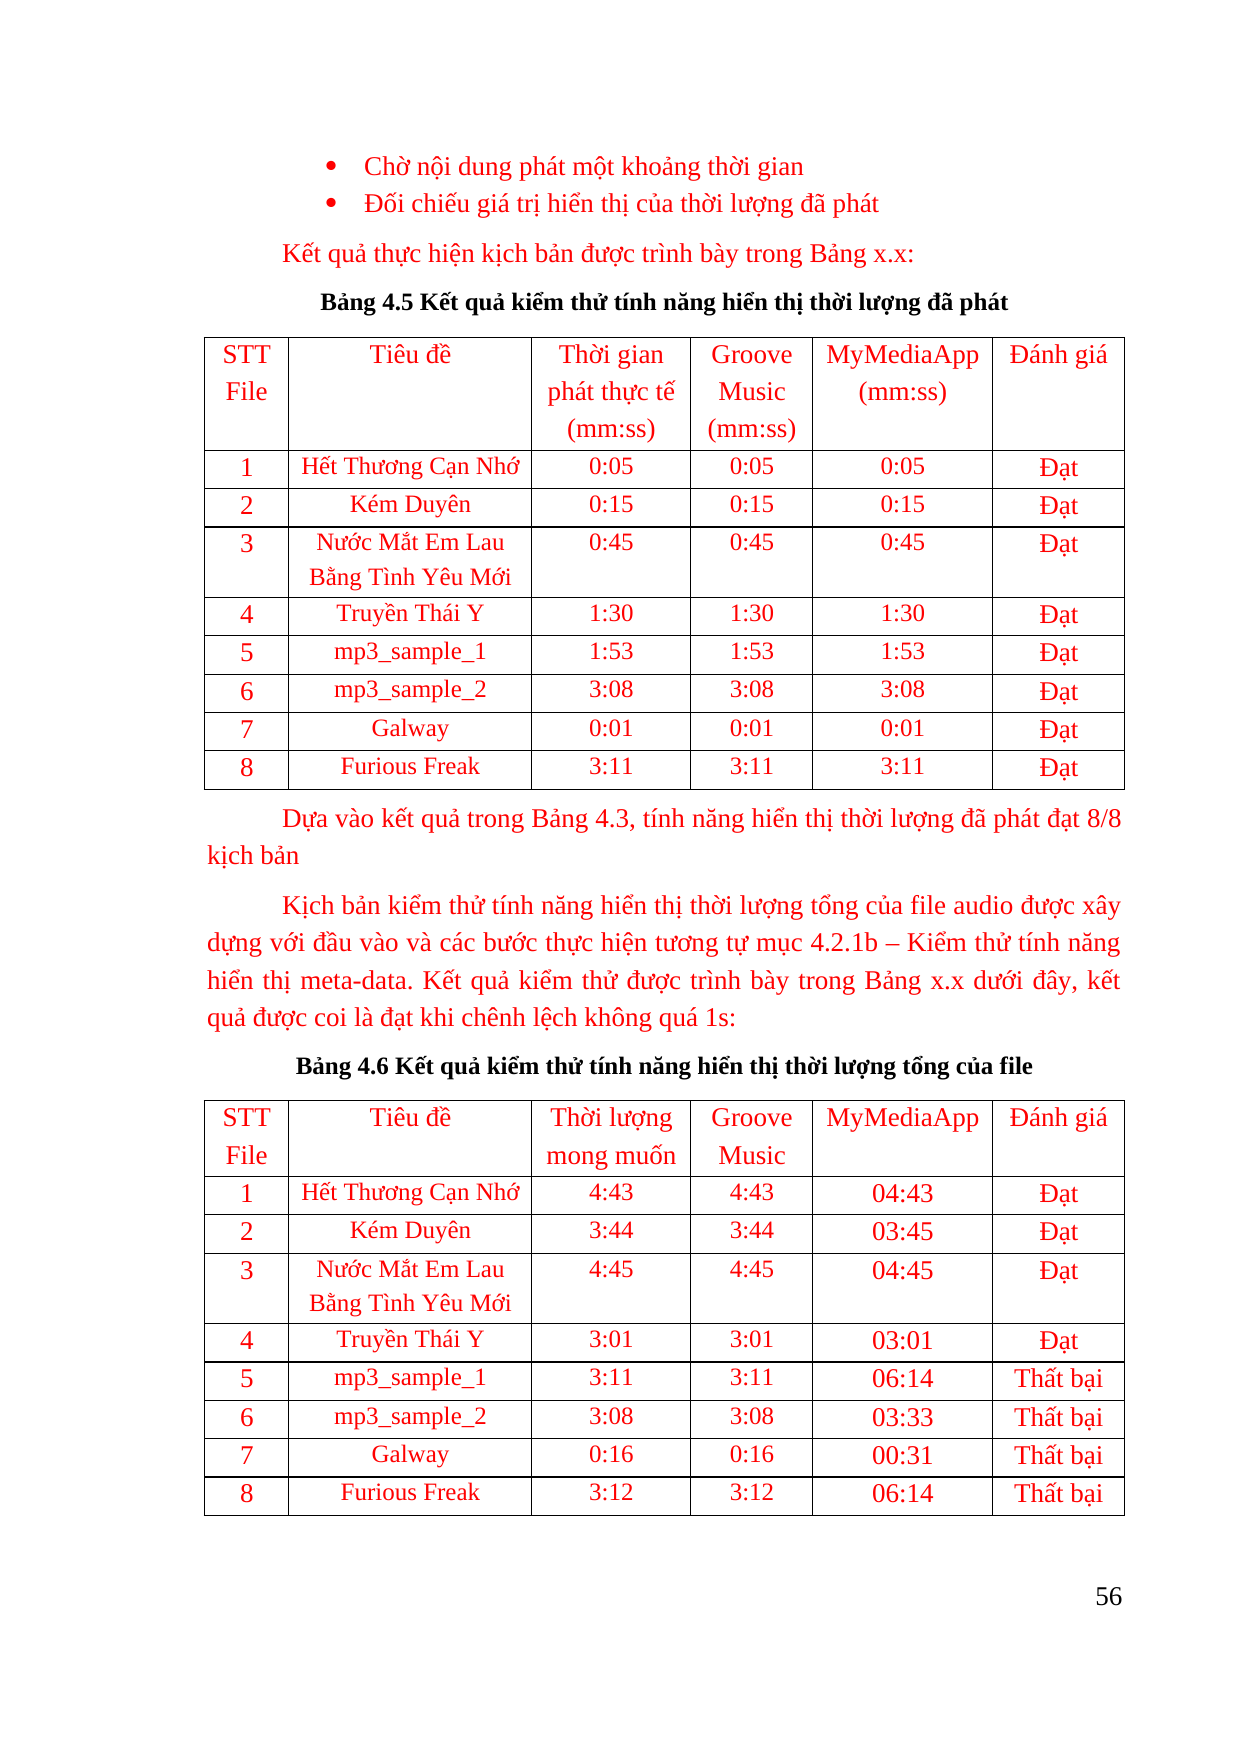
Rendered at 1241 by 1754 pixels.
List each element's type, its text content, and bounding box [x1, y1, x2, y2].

table_cell Đạt [993, 1254, 1124, 1323]
table_cell 4 [205, 1324, 288, 1361]
table_cell 0:01 [813, 713, 992, 750]
table_header Groove Music [691, 1101, 812, 1176]
table_cell 4:45 [532, 1254, 690, 1323]
table_cell 1:30 [691, 598, 812, 635]
table_cell 4:45 [691, 1254, 812, 1323]
table_cell 0:15 [691, 489, 812, 526]
table_header STT File [205, 338, 288, 450]
table_cell Furious Freak [289, 751, 531, 788]
table_cell 3:11 [691, 1363, 812, 1400]
table_cell 3:08 [691, 1401, 812, 1438]
table_cell Đạt [993, 636, 1124, 673]
table_cell Hết Thương Cạn Nhớ [289, 1177, 531, 1214]
table_header MyMediaApp [813, 1101, 992, 1176]
table_cell 1:53 [691, 636, 812, 673]
table_header Thời lượng mong muốn [532, 1101, 690, 1176]
table_cell 5 [205, 636, 288, 673]
table_cell 0:45 [691, 528, 812, 597]
table_cell 3:12 [532, 1478, 690, 1515]
table_cell 0:16 [532, 1439, 690, 1476]
list Đối chiếu giá trị hiển thị của thời lượng đã phát [326, 187, 1122, 219]
table_cell 2 [205, 489, 288, 526]
table_header Đánh giá [993, 1101, 1124, 1176]
table_cell 0:45 [532, 528, 690, 597]
table_cell 4:43 [532, 1177, 690, 1214]
table_cell mp3_sample_2 [289, 675, 531, 712]
table_cell 3:44 [532, 1215, 690, 1253]
table_cell 2 [205, 1215, 288, 1253]
table_cell 1 [205, 451, 288, 488]
table_cell Thất bại [993, 1478, 1124, 1515]
table_cell Thất bại [993, 1439, 1124, 1476]
table_header Groove Music (mm:ss) [691, 338, 812, 450]
table_cell Truyền Thái Y [289, 1324, 531, 1361]
table_cell 1:53 [532, 636, 690, 673]
table_cell 3:01 [532, 1324, 690, 1361]
table_header Thời gian phát thực tế (mm:ss) [532, 338, 690, 450]
table_cell 8 [205, 751, 288, 788]
text Kết quả thực hiện kịch bản được trình bày trong Bảng x.x: [282, 237, 1122, 269]
table_cell Đạt [993, 598, 1124, 635]
table_header Đánh giá [993, 338, 1124, 450]
table_cell 00:31 [813, 1439, 992, 1476]
table_cell 0:45 [813, 528, 992, 597]
table_cell mp3_sample_2 [289, 1401, 531, 1438]
table_cell 04:45 [813, 1254, 992, 1323]
table_cell Truyền Thái Y [289, 598, 531, 635]
table_cell Đạt [993, 751, 1124, 788]
text Kịch bản kiểm thử tính năng hiển thị thời lượng tổng của file audio được xây dựng với đầu vào và các bước thực hiện tương tự mục 4.2.1b – Kiểm thử tính năng hiển thị meta-data. Kết quả kiểm thử được trình bày trong Bảng x.x dưới đây, kết quả được coi là đạt khi chênh lệch không quá 1s: [207, 889, 1122, 1032]
table_cell Kém Duyên [289, 1215, 531, 1253]
table_cell 3:11 [813, 751, 992, 788]
table_cell 0:05 [532, 451, 690, 488]
table_cell 3:01 [691, 1324, 812, 1361]
table_cell 0:15 [532, 489, 690, 526]
table_cell Hết Thương Cạn Nhớ [289, 451, 531, 488]
table_cell 1:30 [813, 598, 992, 635]
table_cell 3:11 [532, 1363, 690, 1400]
table_cell 03:45 [813, 1215, 992, 1253]
table_header Tiêu đề [289, 338, 531, 450]
table_cell 6 [205, 675, 288, 712]
table_cell Đạt [993, 675, 1124, 712]
table_cell 1:53 [813, 636, 992, 673]
table_cell Đạt [993, 1177, 1124, 1214]
table_cell mp3_sample_1 [289, 636, 531, 673]
table_cell 6 [205, 1401, 288, 1438]
table_cell Đạt [993, 713, 1124, 750]
table_cell 0:16 [691, 1439, 812, 1476]
table_cell mp3_sample_1 [289, 1363, 531, 1400]
table_cell 0:01 [691, 713, 812, 750]
table_cell Thất bại [993, 1401, 1124, 1438]
table_header Tiêu đề [289, 1101, 531, 1176]
table_cell 3 [205, 1254, 288, 1323]
table_cell 0:01 [532, 713, 690, 750]
table_cell 3:12 [691, 1478, 812, 1515]
table_cell Furious Freak [289, 1478, 531, 1515]
table_cell Nước Mắt Em Lau Bằng Tình Yêu Mới [289, 528, 531, 597]
table_cell 03:01 [813, 1324, 992, 1361]
table_cell 0:05 [813, 451, 992, 488]
table_cell 3:08 [691, 675, 812, 712]
table_cell 7 [205, 713, 288, 750]
table_cell 3:08 [532, 675, 690, 712]
table_cell Đạt [993, 1215, 1124, 1253]
table_cell 0:15 [813, 489, 992, 526]
table_cell 3:08 [813, 675, 992, 712]
table_cell 04:43 [813, 1177, 992, 1214]
table_cell 5 [205, 1363, 288, 1400]
table_cell 3:08 [532, 1401, 690, 1438]
table_cell 4:43 [691, 1177, 812, 1214]
table_cell 06:14 [813, 1478, 992, 1515]
table_cell Đạt [993, 451, 1124, 488]
table_cell Kém Duyên [289, 489, 531, 526]
table_header MyMediaApp (mm:ss) [813, 338, 992, 450]
text Dựa vào kết quả trong Bảng 4.3, tính năng hiển thị thời lượng đã phát đạt 8/8 kịch bản [207, 802, 1122, 871]
table_cell 0:05 [691, 451, 812, 488]
table_cell 4 [205, 598, 288, 635]
table_cell Galway [289, 1439, 531, 1476]
table_cell 7 [205, 1439, 288, 1476]
table_cell Thất bại [993, 1363, 1124, 1400]
table_cell Đạt [993, 1324, 1124, 1361]
table_cell 1 [205, 1177, 288, 1214]
table_cell 3:44 [691, 1215, 812, 1253]
table_cell 8 [205, 1478, 288, 1515]
table_cell Nước Mắt Em Lau Bằng Tình Yêu Mới [289, 1254, 531, 1323]
table_cell 3:11 [691, 751, 812, 788]
table_header STT File [205, 1101, 288, 1176]
table_cell 3:11 [532, 751, 690, 788]
table_cell Đạt [993, 528, 1124, 597]
table_cell 03:33 [813, 1401, 992, 1438]
table_cell Galway [289, 713, 531, 750]
table_cell Đạt [993, 489, 1124, 526]
list Chờ nội dung phát một khoảng thời gian [326, 150, 1122, 181]
table_cell 3 [205, 528, 288, 597]
table_cell 1:30 [532, 598, 690, 635]
table_cell 06:14 [813, 1363, 992, 1400]
